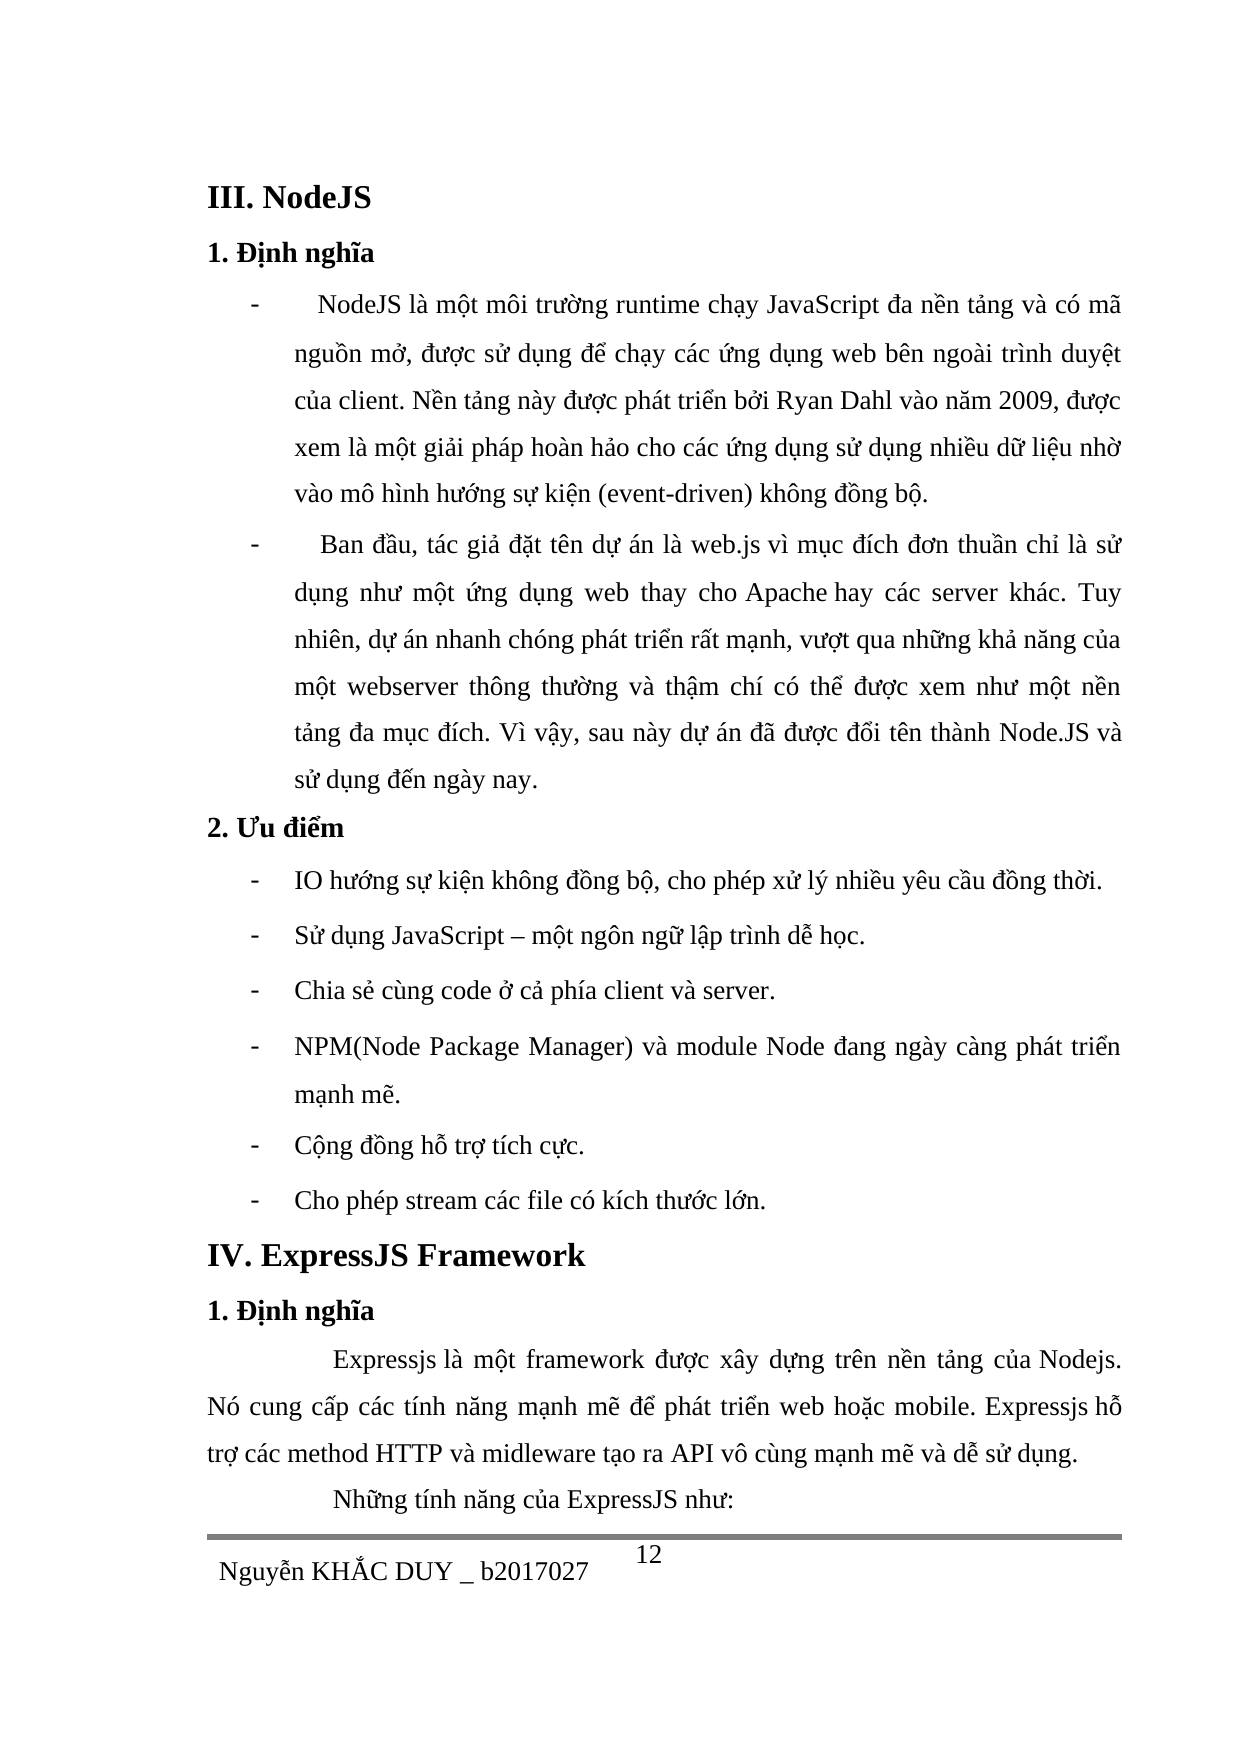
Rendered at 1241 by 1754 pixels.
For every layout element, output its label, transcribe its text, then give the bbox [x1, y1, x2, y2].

list IO hướng sự kiện không đồng bộ, cho phép xử lý nhiều yêu cầu đồng thời. [251, 860, 1122, 897]
subtitle Định nghĩa [207, 1293, 1122, 1327]
subtitle Định nghĩa [207, 235, 1122, 268]
list Chia sẻ cùng code ở cả phía client và server. [251, 971, 1122, 1008]
list NodeJS là một môi trường runtime chạy JavaScript đa nền tảng và có mã nguồn mở, được sử dụng để chạy các ứng dụng web bên ngoài trình duyệt của client. Nền tảng này được phát triển bởi Ryan Dahl vào năm 2009, được xem là một giải pháp hoàn hảo cho các ứng dụng sử dụng nhiều dữ liệu nhờ vào mô hình hướng sự kiện (event-driven) không đồng bộ. [251, 285, 1122, 508]
subtitle Ưu điểm [207, 810, 1122, 843]
text Expressjs là một framework được xây dựng trên nền tảng của Nodejs. Nó cung cấp các tính năng mạnh mẽ để phát triển web hoặc mobile. Expressjs hỗ trợ các method HTTP và midleware tạo ra API vô cùng mạnh mẽ và dễ sử dụng. [207, 1343, 1122, 1468]
subtitle NodeJS [207, 177, 1122, 216]
list Sử dụng JavaScript – một ngôn ngữ lập trình dễ học. [251, 915, 1122, 952]
list Cộng đồng hỗ trợ tích cực. [251, 1125, 1122, 1162]
text Những tính năng của ExpressJS như: [207, 1483, 1122, 1515]
subtitle ExpressJS Framework [207, 1236, 1122, 1274]
list Ban đầu, tác giả đặt tên dự án là web.js vì mục đích đơn thuần chỉ là sử dụng như một ứng dụng web thay cho Apache hay các server khác. Tuy nhiên, dự án nhanh chóng phát triển rất mạnh, vượt qua những khả năng của một webserver thông thường và thậm chí có thể được xem như một nền tảng đa mục đích. Vì vậy, sau này dự án đã được đổi tên thành Node.JS và sử dụng đến ngày nay. [251, 524, 1122, 794]
list Cho phép stream các file có kích thước lớn. [251, 1180, 1122, 1217]
list NPM(Node Package Manager) và module Node đang ngày càng phát triển mạnh mẽ. [251, 1026, 1122, 1109]
